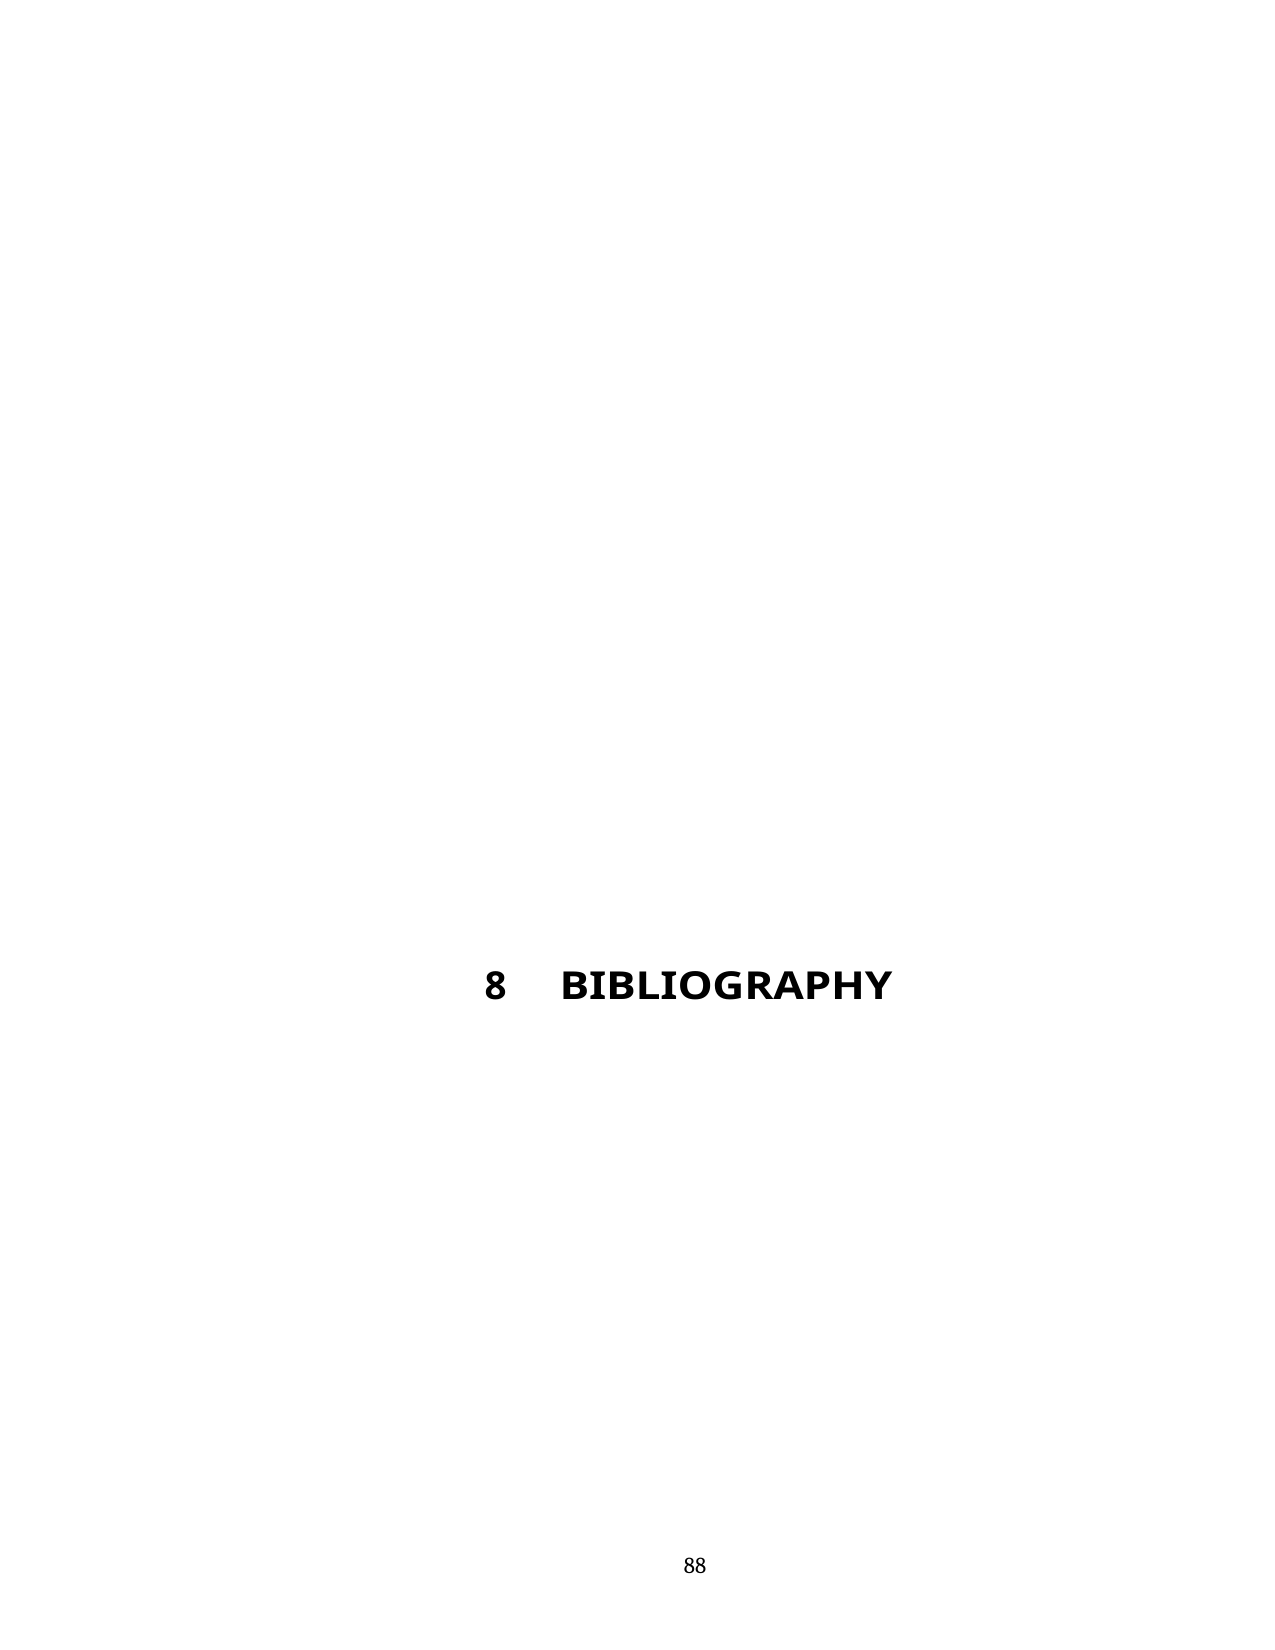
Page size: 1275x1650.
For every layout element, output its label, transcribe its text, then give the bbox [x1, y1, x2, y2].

subtitle BIBLIOGRAPHY [179, 958, 1198, 1011]
